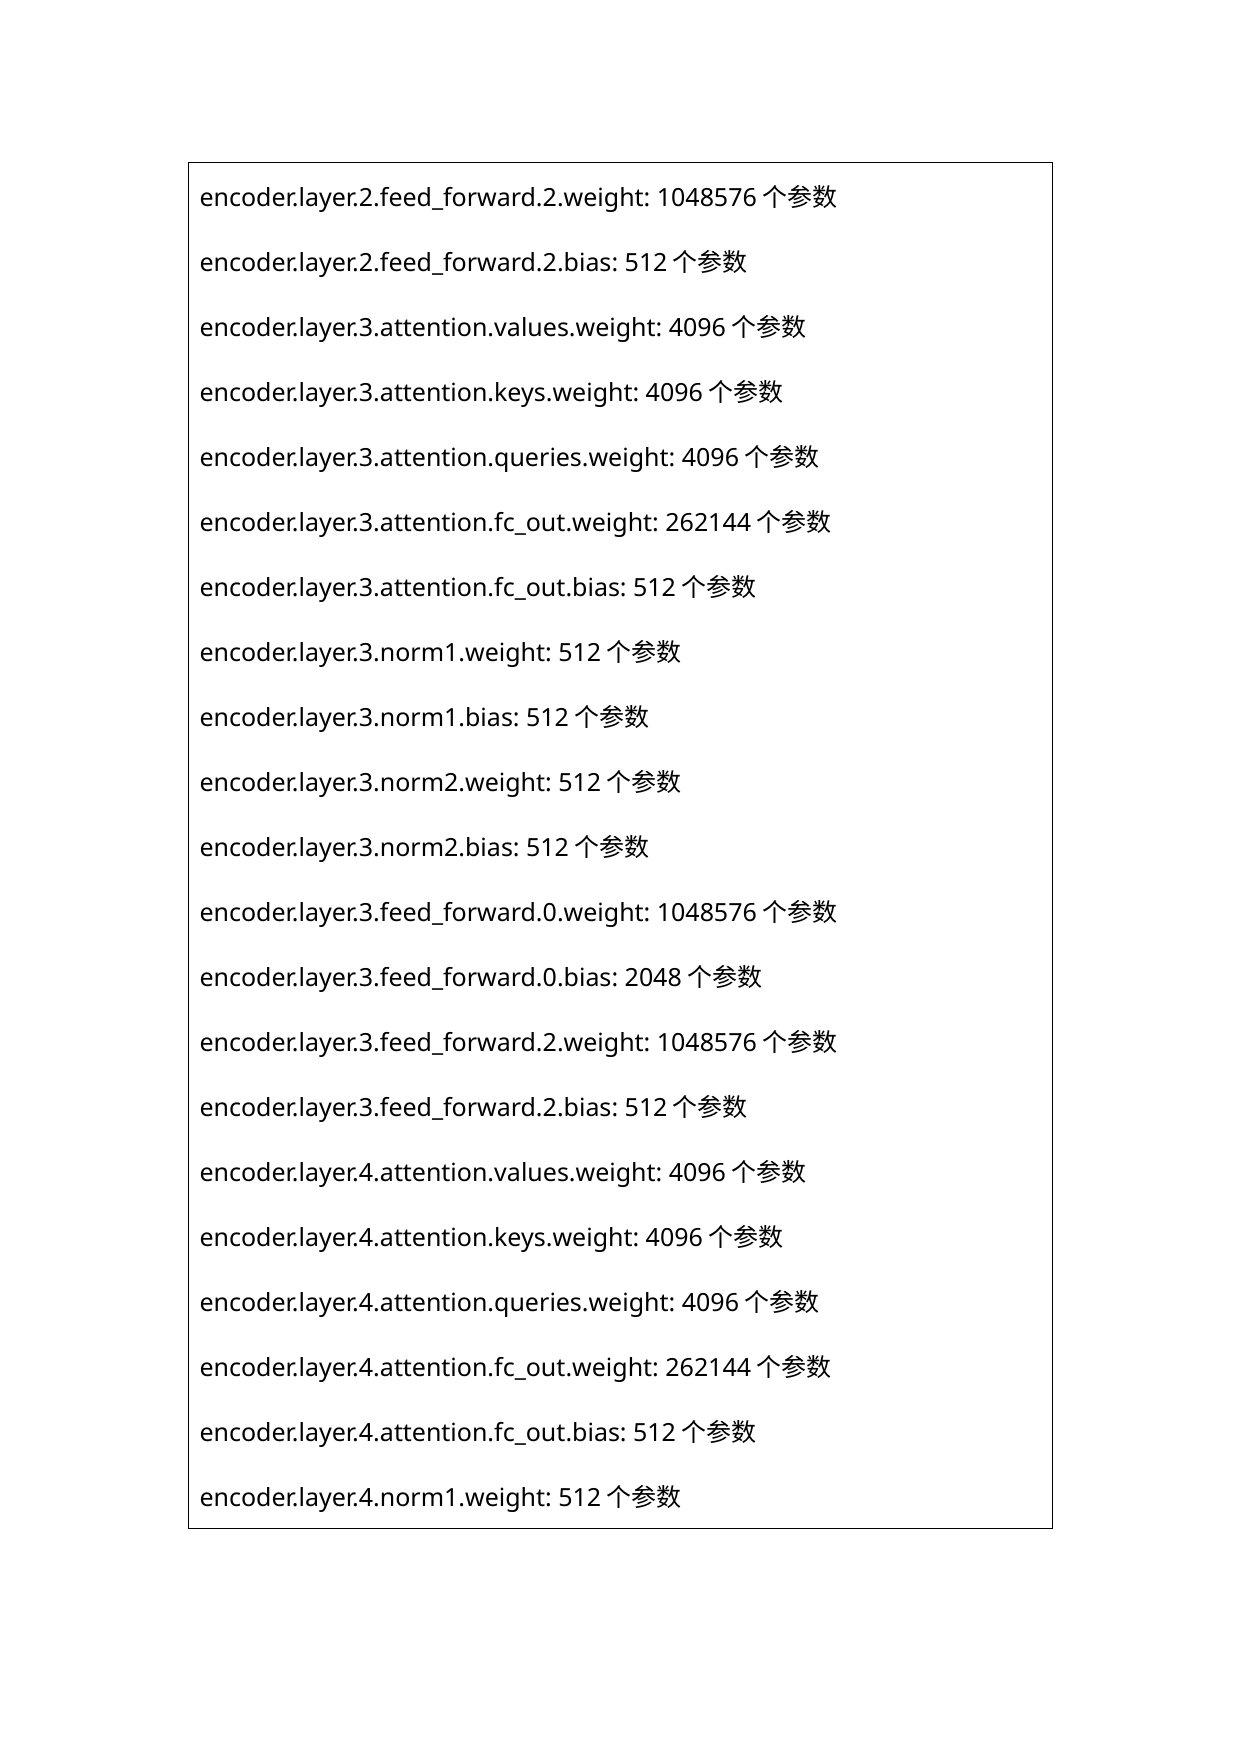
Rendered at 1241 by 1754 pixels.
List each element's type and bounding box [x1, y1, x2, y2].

table_header [189, 163, 1052, 1528]
